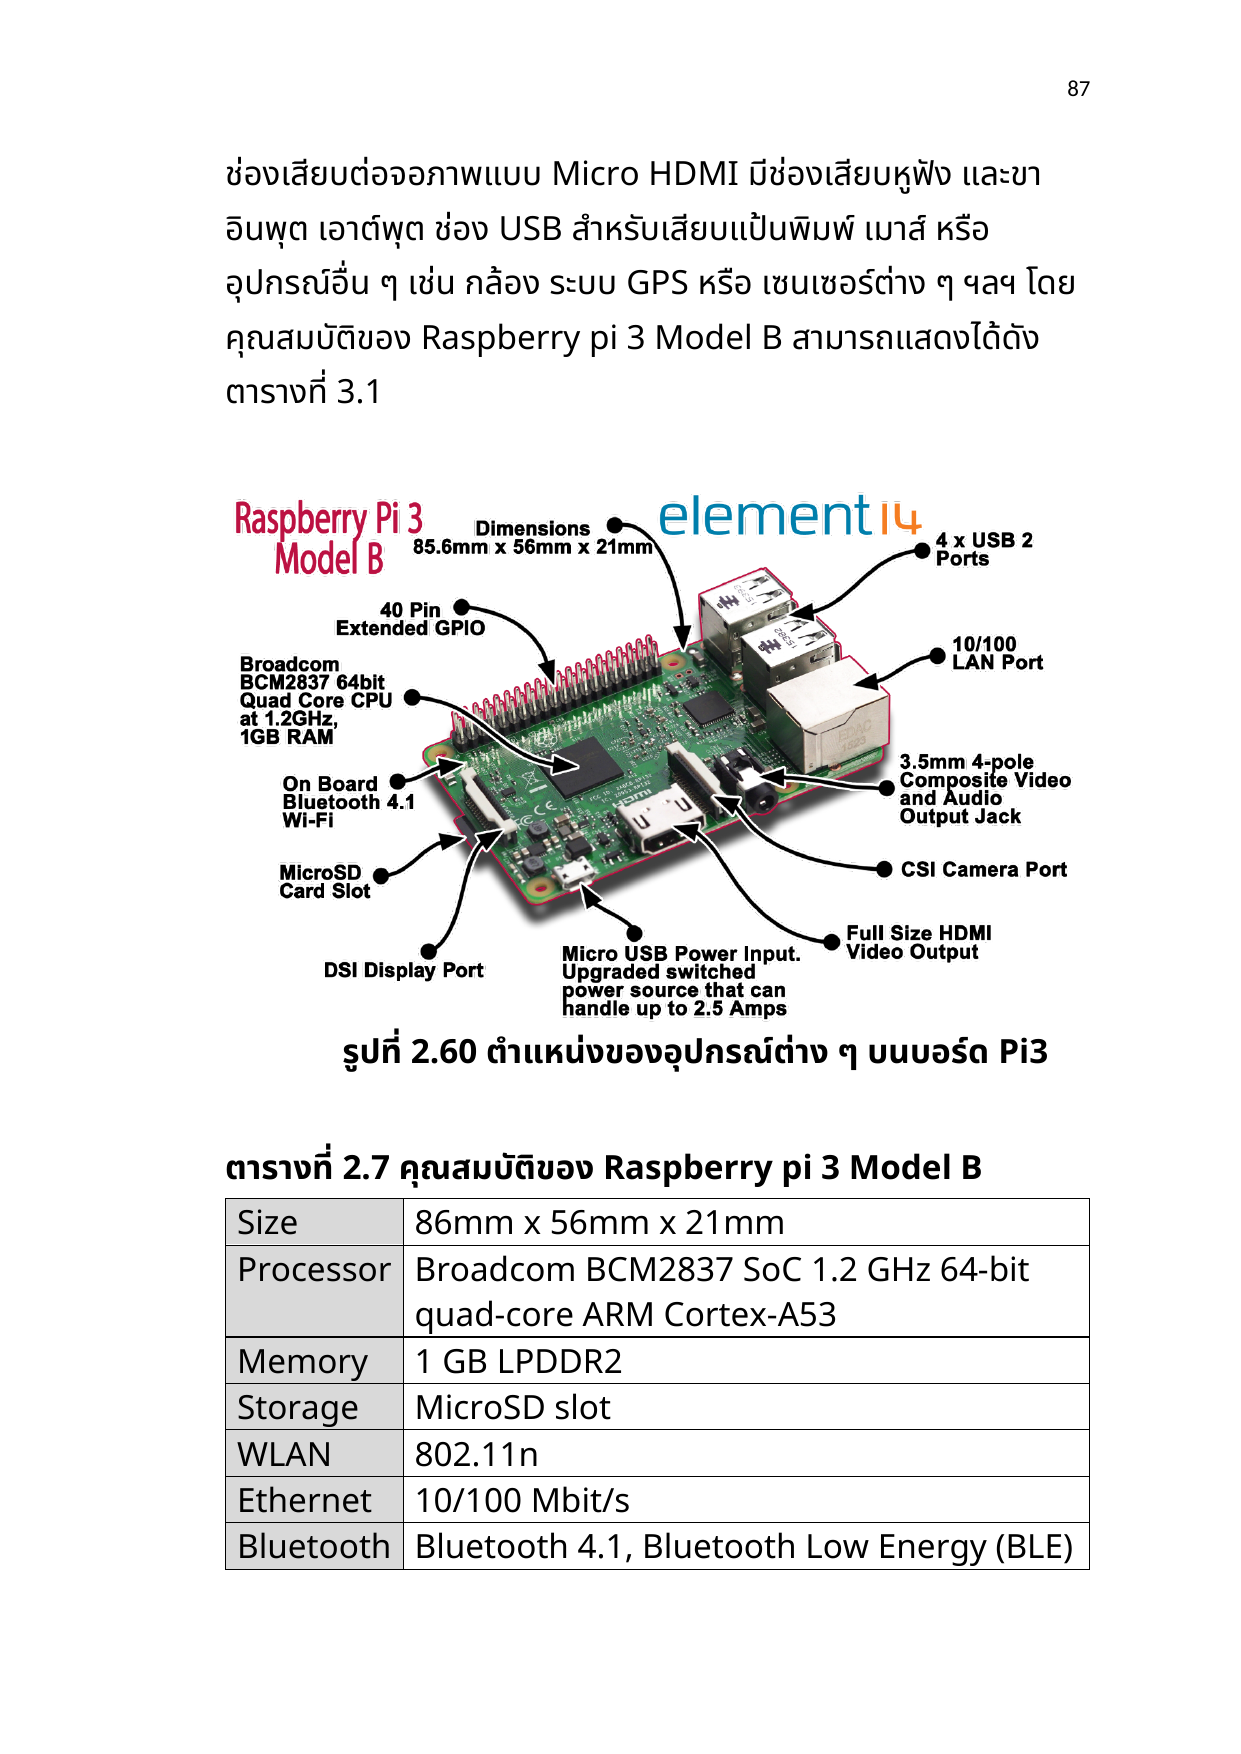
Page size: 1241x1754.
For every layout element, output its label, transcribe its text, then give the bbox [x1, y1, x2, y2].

table_cell Bluetooth [226, 1523, 403, 1569]
table_header Size [226, 1199, 403, 1244]
picture [225, 484, 1083, 1026]
table_cell Memory [226, 1338, 403, 1383]
table_cell 802.11n [404, 1430, 1089, 1476]
table_cell Ethernet [226, 1477, 403, 1522]
table_cell 1 GB LPDDR2 [404, 1338, 1089, 1383]
table_cell Bluetooth 4.1, Bluetooth Low Energy (BLE) [404, 1523, 1089, 1569]
text ตารางที่ 2.7 คุณสมบัติของ Raspberry pi 3 Model B [225, 1143, 1090, 1194]
table_cell MicroSD slot [404, 1384, 1089, 1429]
table_cell Processor [226, 1246, 403, 1336]
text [225, 150, 1090, 419]
table_header 86mm x 56mm x 21mm [404, 1199, 1089, 1244]
table_cell 10/100 Mbit/s [404, 1477, 1089, 1522]
table_cell Storage [226, 1384, 403, 1429]
text รูปที่ 2.60 ตำแหน่งของอุปกรณ์ต่าง ๆ บนบอร์ด Pi3 [225, 1028, 1090, 1078]
table_cell Broadcom BCM2837 SoC 1.2 GHz 64-bit quad-core ARM Cortex-A53 [404, 1246, 1089, 1336]
table_cell WLAN [226, 1430, 403, 1476]
